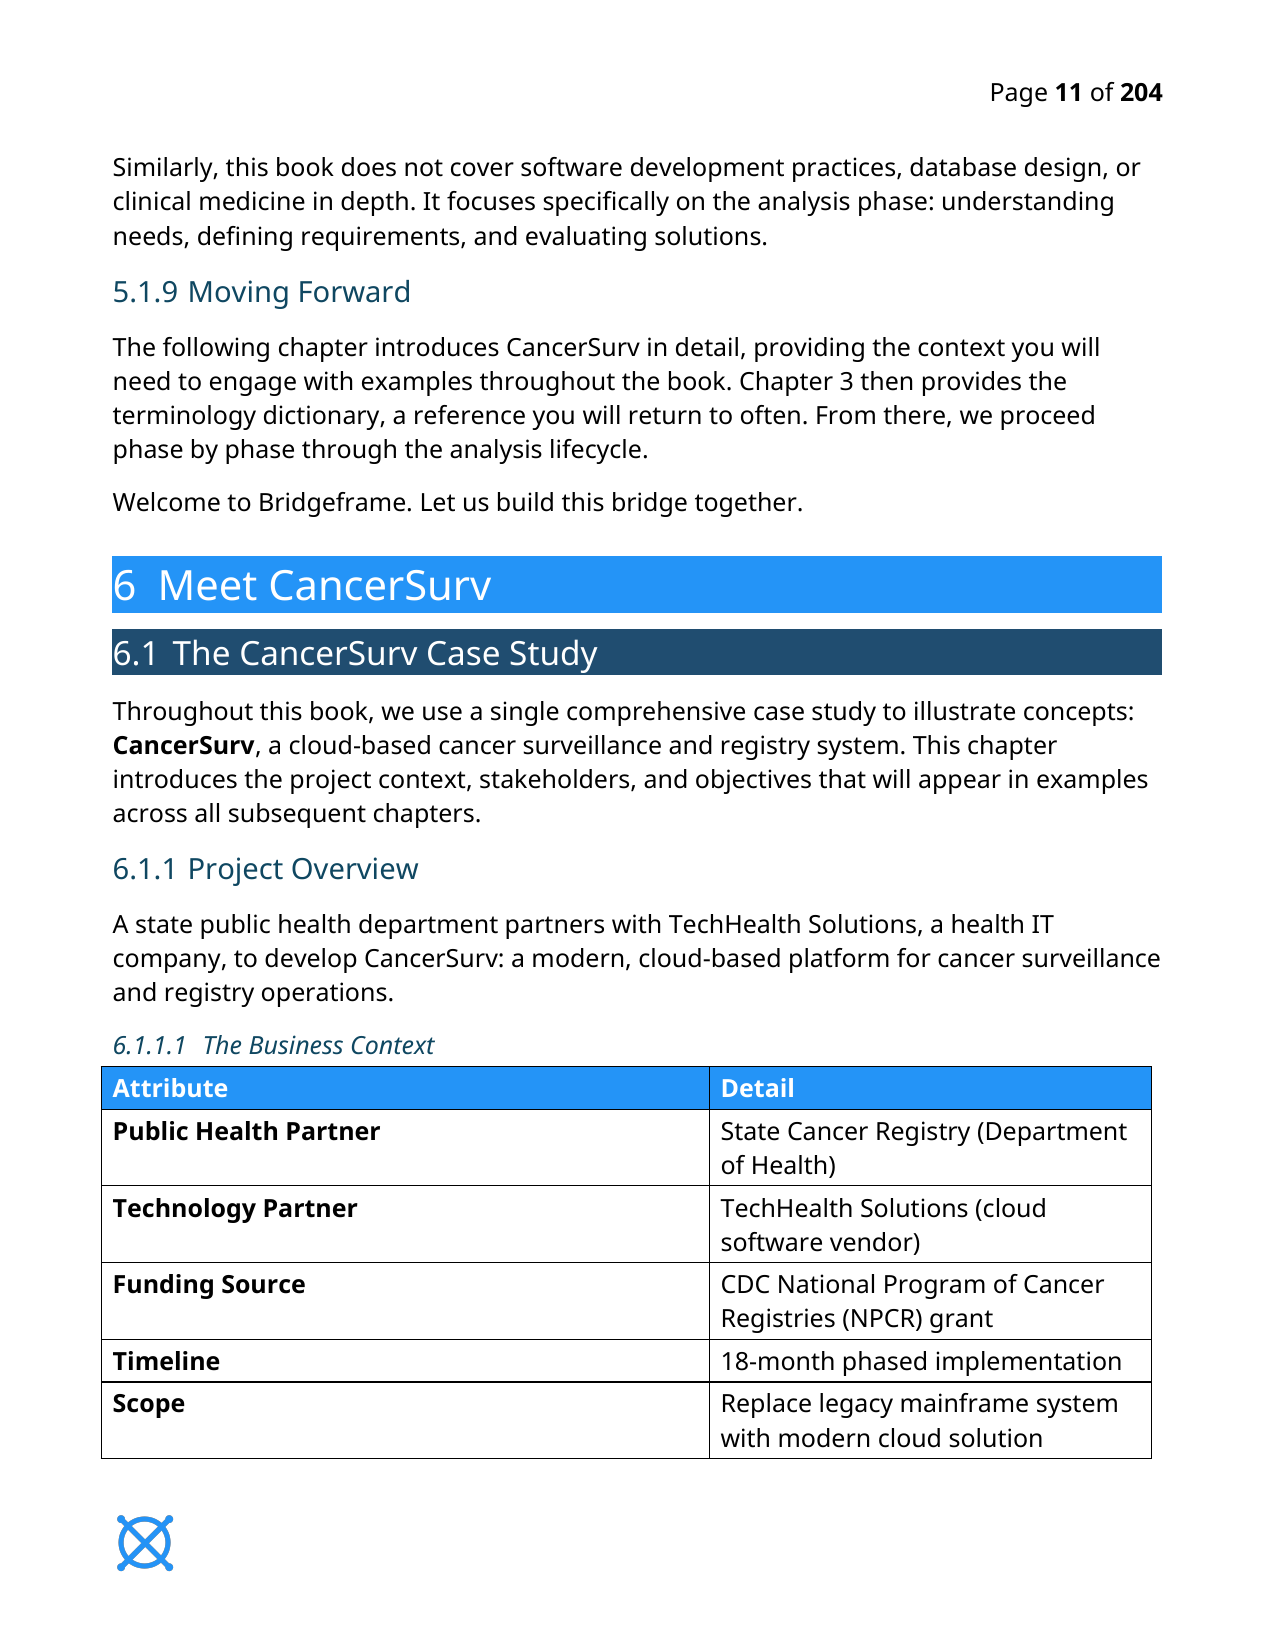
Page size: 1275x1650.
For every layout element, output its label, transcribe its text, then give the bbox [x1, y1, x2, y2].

subtitle The CancerSurv Case Study [112, 629, 1162, 675]
table_cell Public Health Partner [102, 1110, 709, 1185]
table_cell Technology Partner [102, 1186, 709, 1262]
table_cell Timeline [102, 1340, 709, 1381]
table_cell Replace legacy mainframe system with modern cloud solution [710, 1383, 1151, 1458]
table_cell 18-month phased implementation [710, 1340, 1151, 1381]
table_cell Scope [102, 1383, 709, 1458]
table_header Detail [710, 1067, 1151, 1109]
text Similarly, this book does not cover software development practices, database design, or clinical medicine in depth. It focuses specifically on the analysis phase: understanding needs, defining requirements, and evaluating solutions. [112, 150, 1162, 252]
table_cell CDC National Program of Cancer Registries (NPCR) grant [710, 1263, 1151, 1339]
subtitle The Business Context [112, 1028, 1162, 1062]
text Throughout this book, we use a single comprehensive case study to illustrate concepts: CancerSurv, a cloud-based cancer surveillance and registry system. This chapter introduces the project context, stakeholders, and objectives that will appear in examples across all subsequent chapters. [112, 693, 1162, 830]
text Welcome to Bridgeframe. Let us build this bridge together. [112, 484, 1162, 518]
text A state public health department partners with TechHealth Solutions, a health IT company, to develop CancerSurv: a modern, cloud-based platform for cancer surveillance and registry operations. [112, 907, 1162, 1009]
subtitle Moving Forward [112, 271, 1162, 311]
picture [112, 1511, 177, 1575]
text The following chapter introduces CancerSurv in detail, providing the context you will need to engage with examples throughout the book. Chapter 3 then provides the terminology dictionary, a reference you will return to often. From there, we proceed phase by phase through the analysis lifecycle. [112, 329, 1162, 466]
subtitle Project Overview [112, 848, 1162, 888]
table_cell Funding Source [102, 1263, 709, 1339]
table_cell State Cancer Registry (Department of Health) [710, 1110, 1151, 1185]
table_header Attribute [102, 1067, 709, 1109]
table_cell TechHealth Solutions (cloud software vendor) [710, 1186, 1151, 1262]
subtitle Meet CancerSurv [112, 556, 1162, 613]
